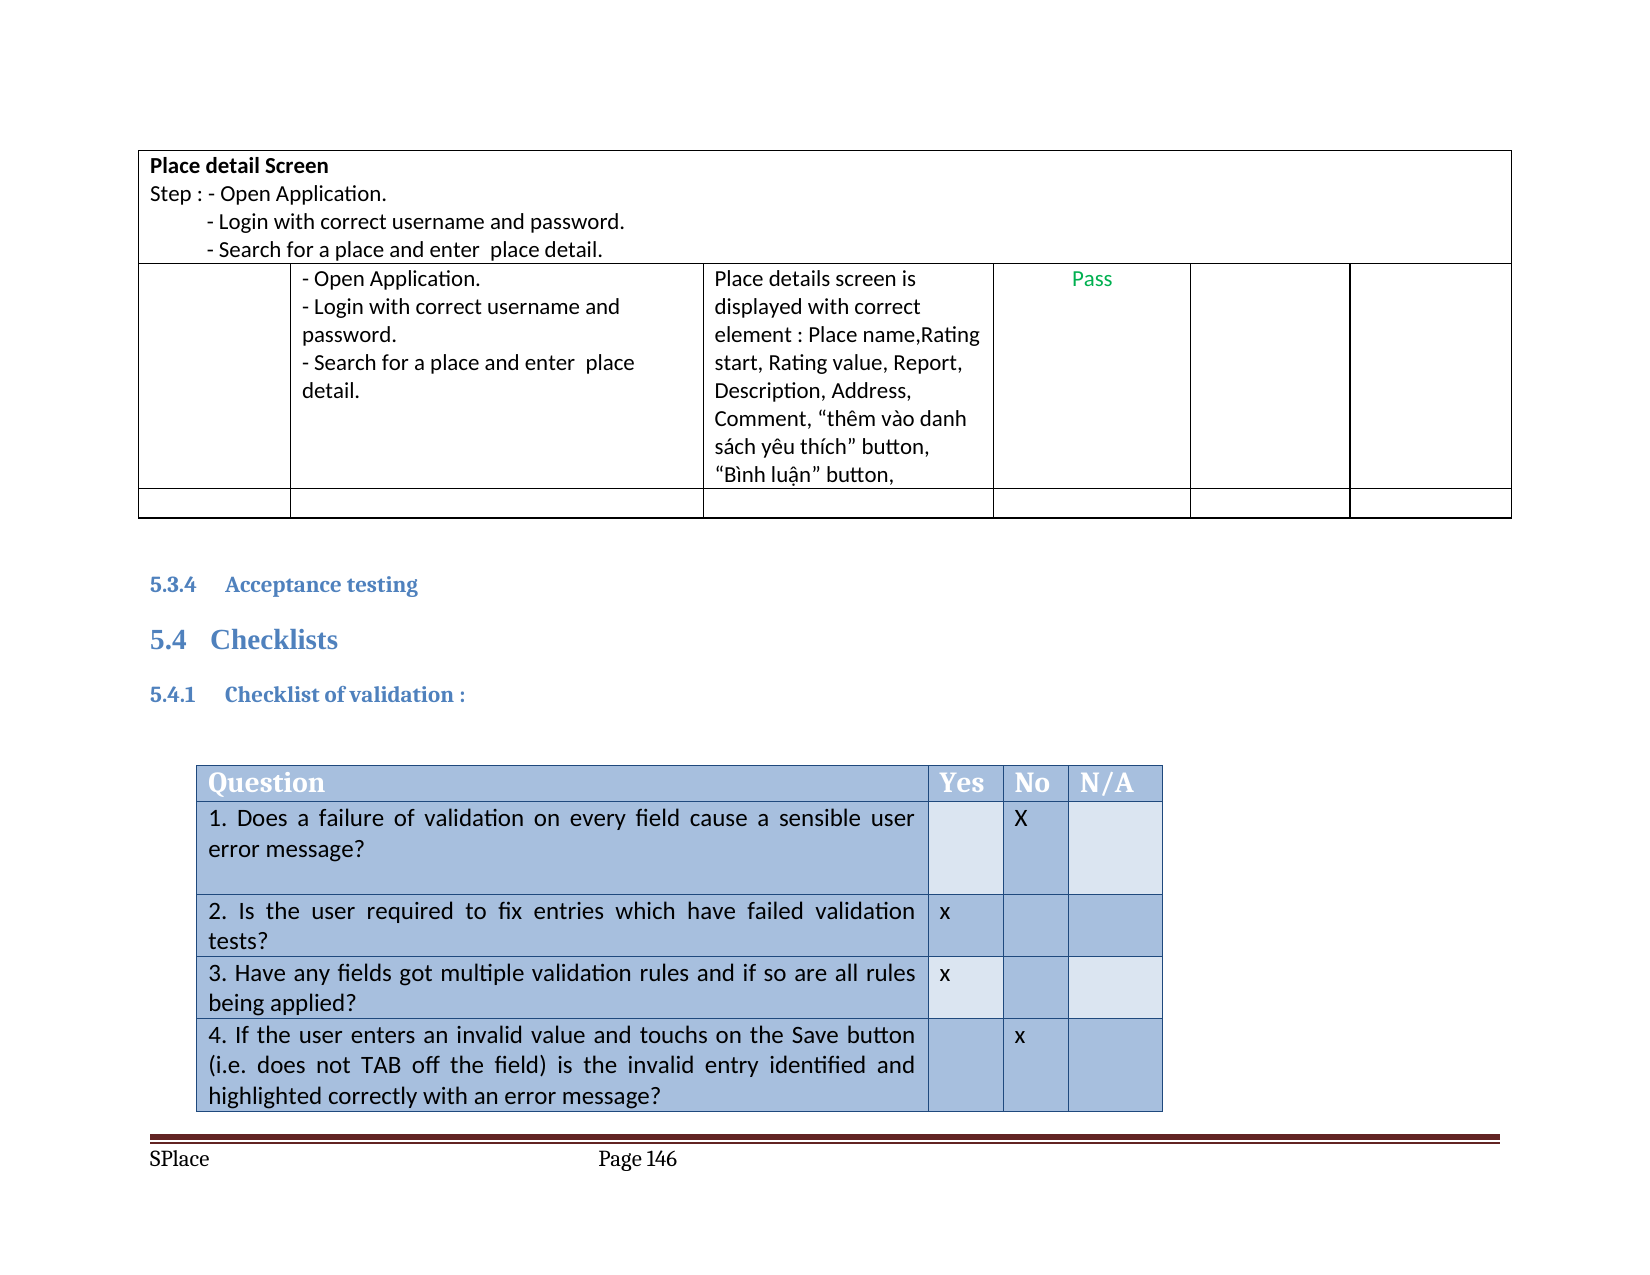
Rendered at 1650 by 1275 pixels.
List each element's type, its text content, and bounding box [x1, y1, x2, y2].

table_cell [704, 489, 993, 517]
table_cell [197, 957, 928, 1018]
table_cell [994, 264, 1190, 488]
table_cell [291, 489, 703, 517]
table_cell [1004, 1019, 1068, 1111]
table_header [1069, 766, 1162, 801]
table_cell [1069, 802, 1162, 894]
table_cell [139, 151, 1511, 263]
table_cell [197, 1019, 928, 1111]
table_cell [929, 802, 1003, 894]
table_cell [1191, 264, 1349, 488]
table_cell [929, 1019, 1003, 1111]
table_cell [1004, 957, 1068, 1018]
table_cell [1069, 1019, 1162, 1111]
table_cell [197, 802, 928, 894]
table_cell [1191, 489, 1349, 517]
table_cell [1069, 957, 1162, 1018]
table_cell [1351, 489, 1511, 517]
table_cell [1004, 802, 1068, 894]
subtitle Checklists [150, 622, 1500, 656]
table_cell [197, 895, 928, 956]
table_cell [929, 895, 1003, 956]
subtitle Acceptance testing [150, 571, 1500, 598]
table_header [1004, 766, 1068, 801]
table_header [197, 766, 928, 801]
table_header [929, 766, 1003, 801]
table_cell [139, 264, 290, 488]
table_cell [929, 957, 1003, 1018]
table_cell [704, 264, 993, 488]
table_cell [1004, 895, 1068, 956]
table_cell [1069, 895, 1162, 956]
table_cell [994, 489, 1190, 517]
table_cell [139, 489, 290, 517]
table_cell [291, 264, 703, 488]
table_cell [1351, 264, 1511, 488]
subtitle Checklist of validation : [150, 682, 1500, 708]
